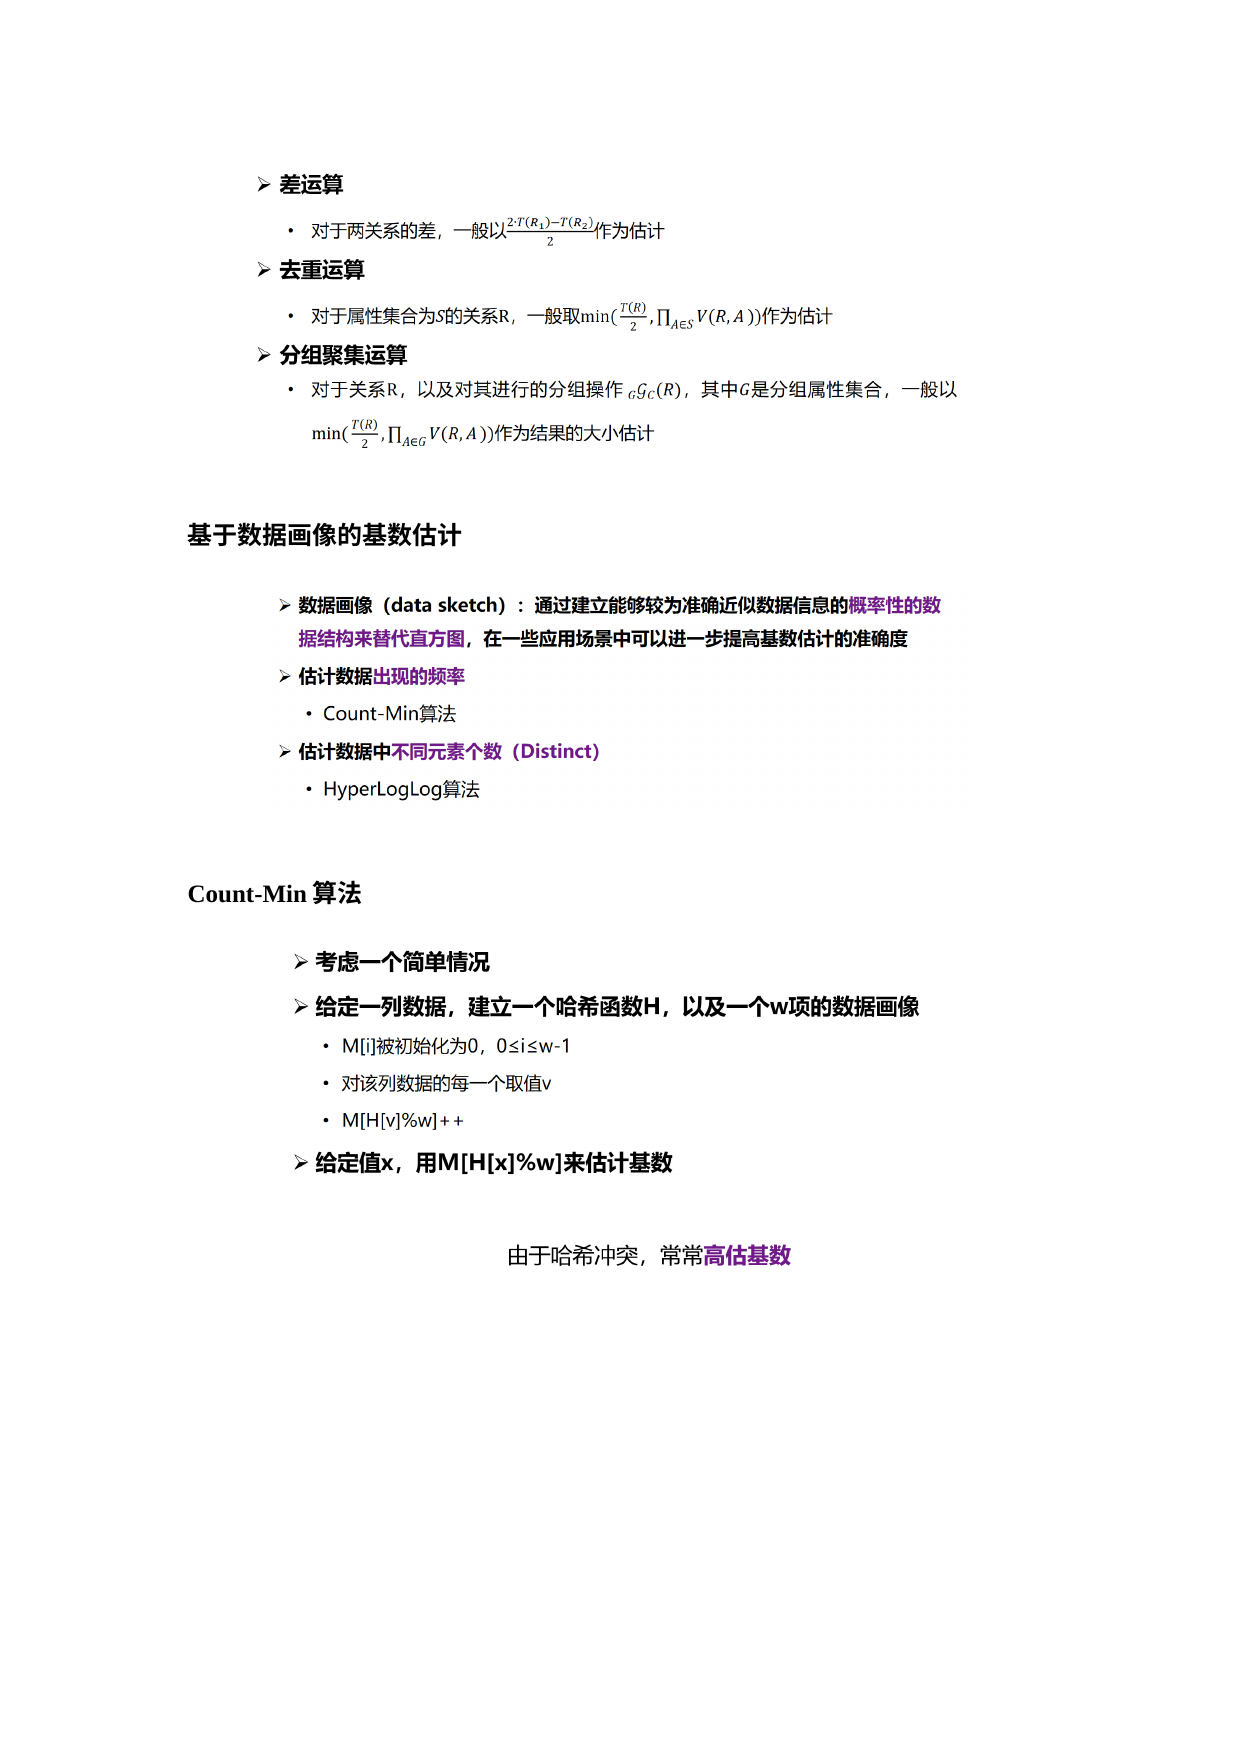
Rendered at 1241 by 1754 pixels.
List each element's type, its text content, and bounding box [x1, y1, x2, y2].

picture [264, 584, 976, 813]
subtitle 基于数据画像的基数估计 [187, 501, 1053, 566]
subtitle Count-Min算法 [187, 859, 1053, 924]
picture [280, 942, 961, 1280]
picture [248, 162, 993, 462]
